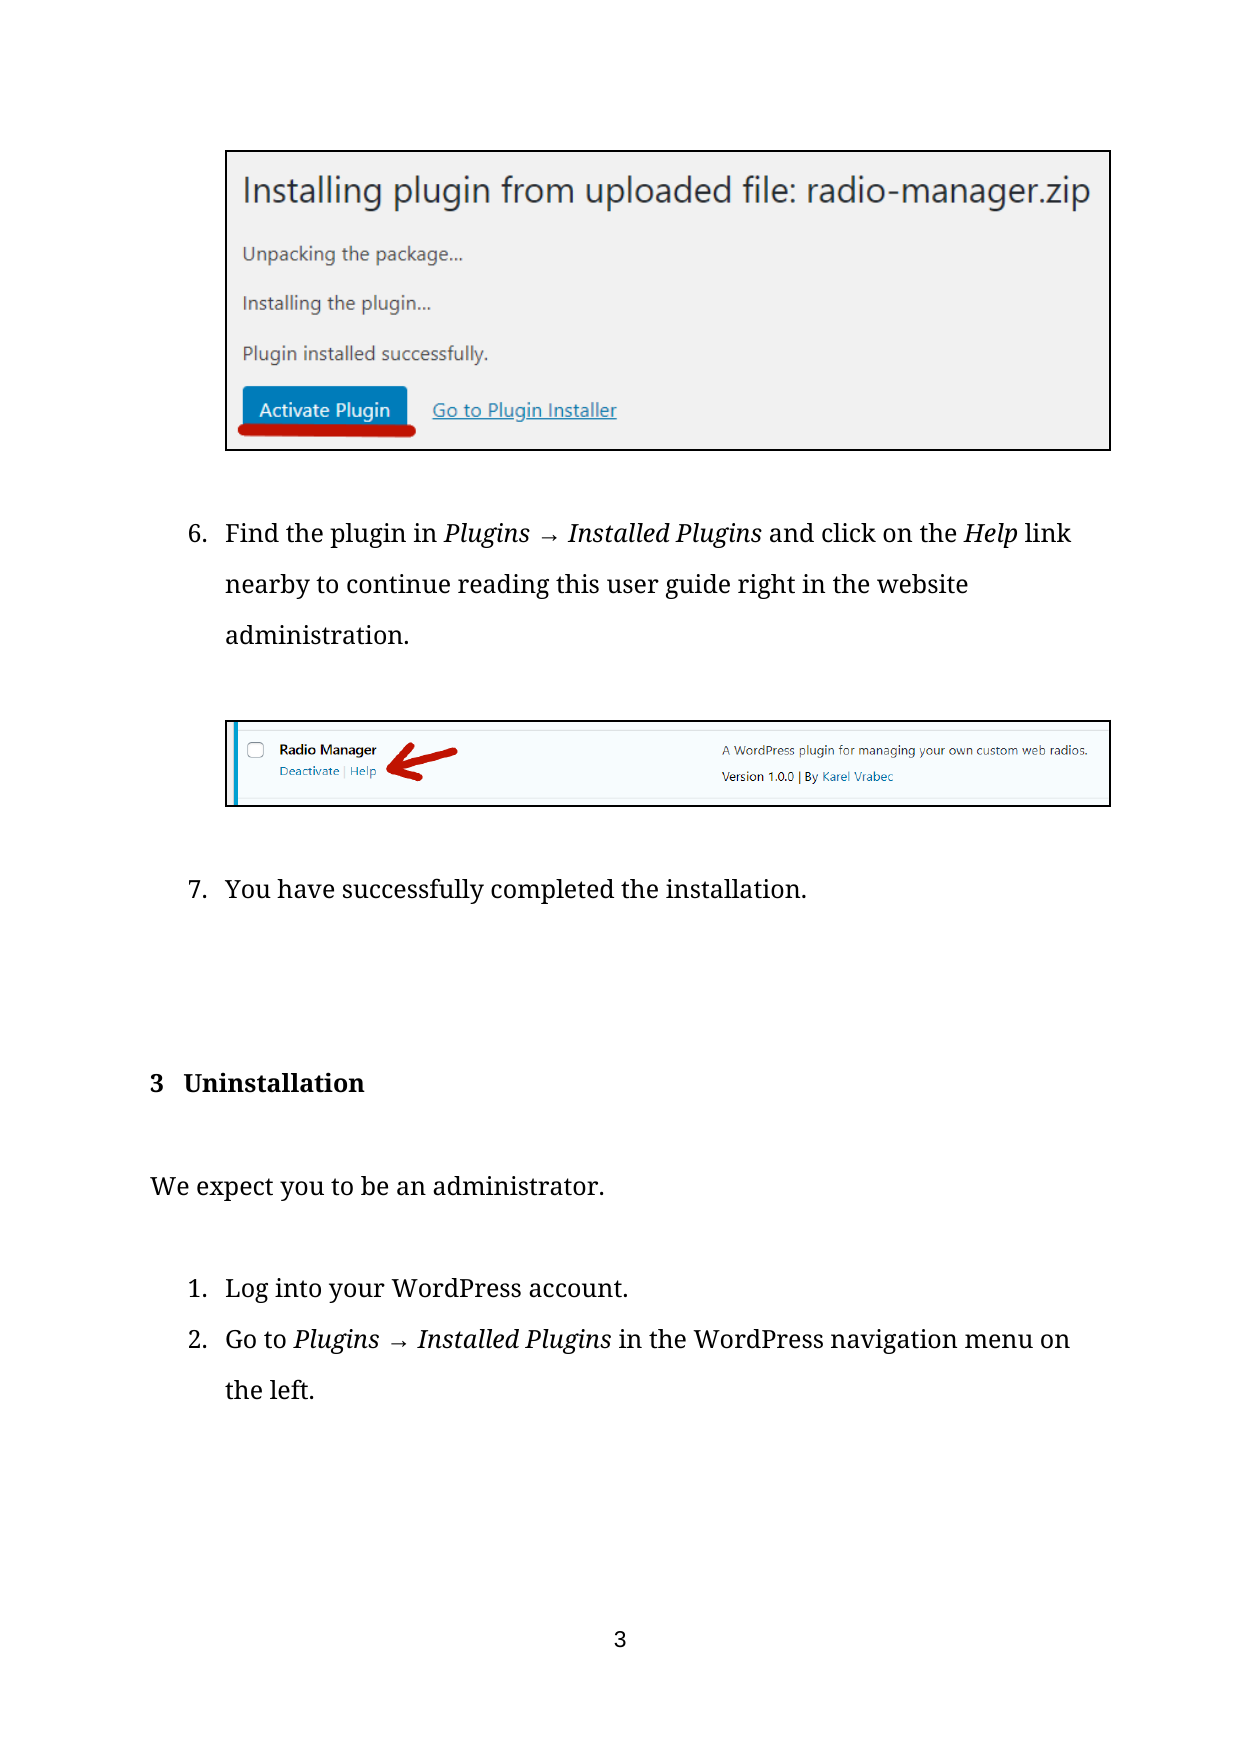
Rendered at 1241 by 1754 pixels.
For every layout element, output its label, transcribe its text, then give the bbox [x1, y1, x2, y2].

picture [239, 722, 1109, 805]
list Find the plugin in Plugins → Installed Plugins and click on the Help link nearby to continue reading this user guide right in the website administration. [187, 515, 1090, 651]
text We expect you to be an administrator. [150, 1169, 1090, 1203]
picture [227, 722, 233, 805]
text the left. [225, 1373, 1090, 1407]
list Go to Plugins → Installed Plugins in the WordPress navigation menu on [187, 1322, 1090, 1356]
list You have successfully completed the installation. [187, 871, 1090, 905]
list Log into your WordPress account. [187, 1271, 1090, 1305]
picture [227, 152, 1109, 449]
subtitle 3 Uninstallation [150, 1066, 1090, 1100]
